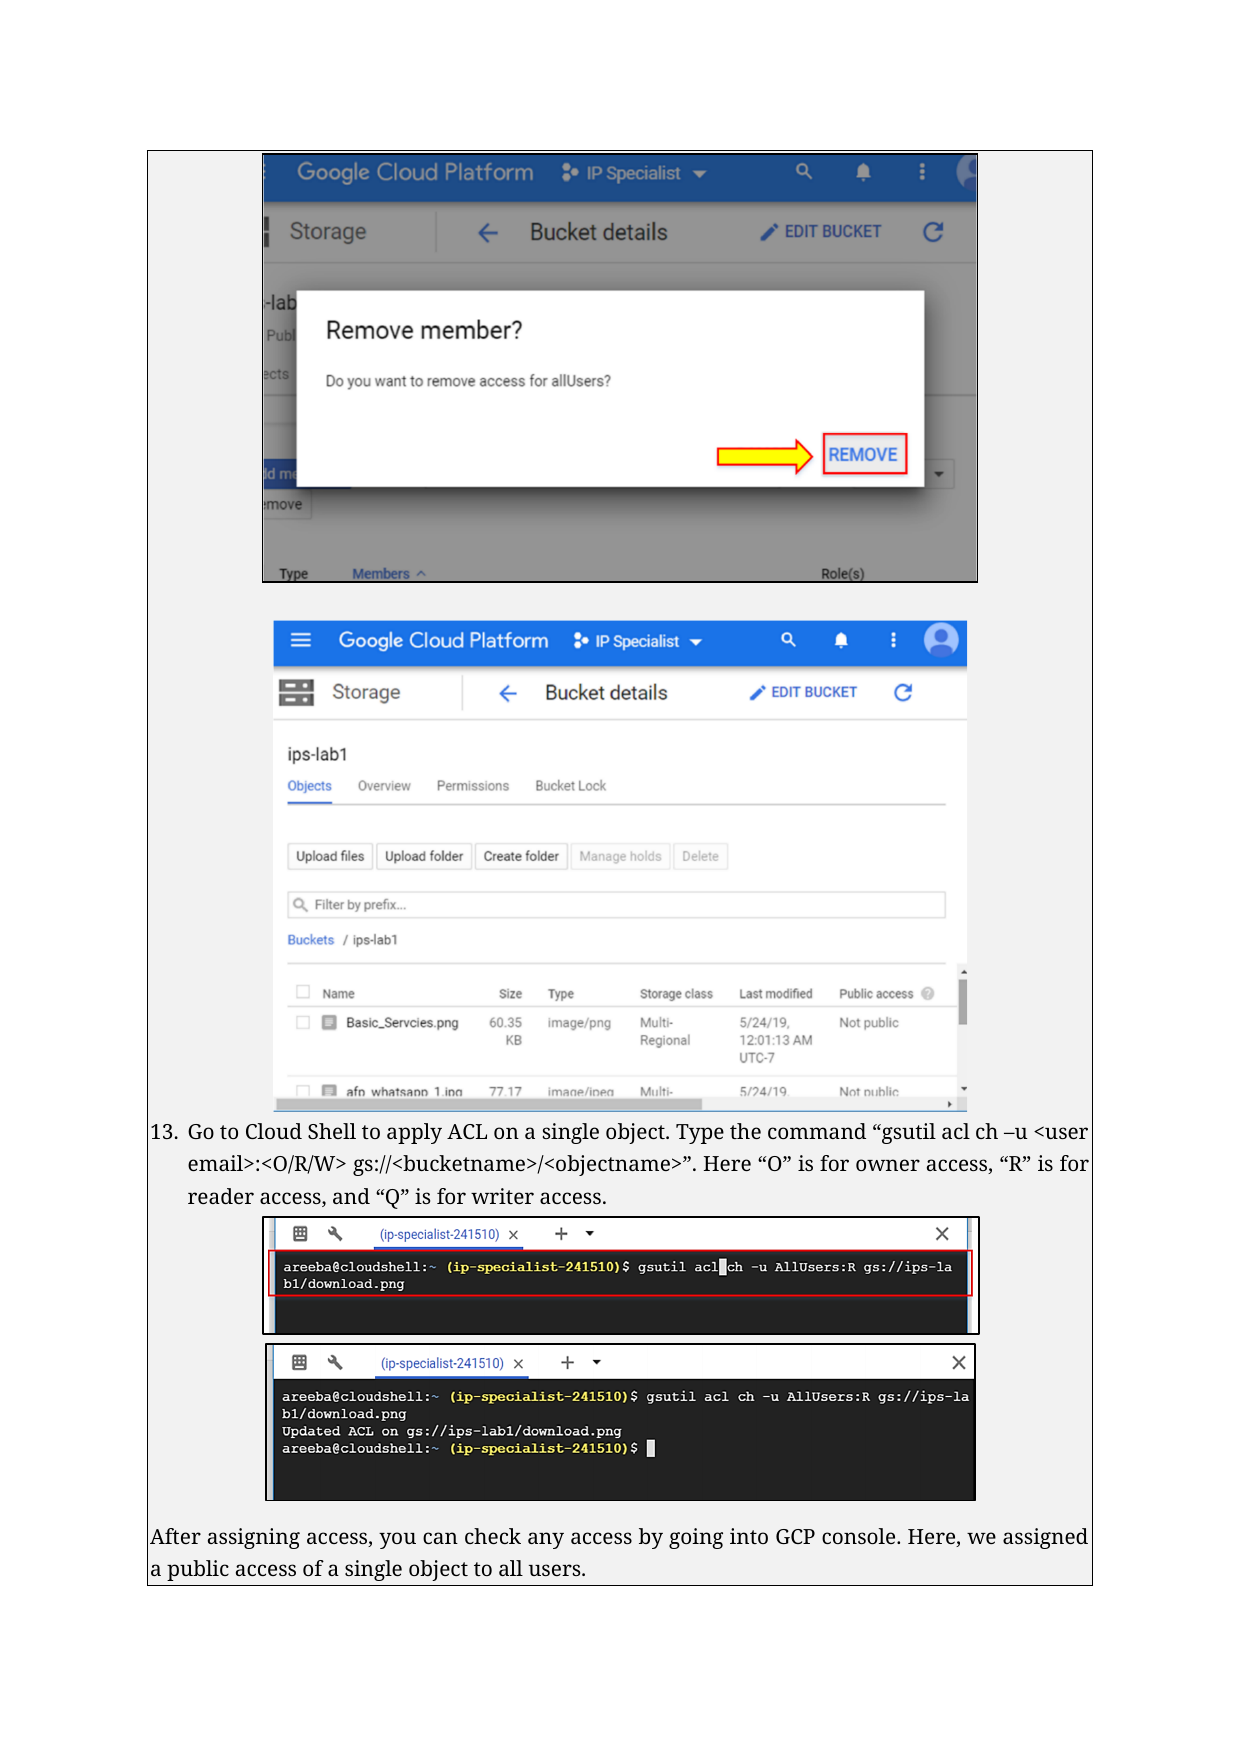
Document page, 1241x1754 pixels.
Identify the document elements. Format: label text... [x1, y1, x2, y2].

picture [264, 1218, 978, 1333]
picture [263, 155, 977, 581]
picture [273, 620, 968, 1112]
text After assigning access, you can check any access by going into GCP console. Here, we assigned a public access of a single object to all users. [148, 1519, 1092, 1585]
list Go to Cloud Shell to apply ACL on a single object. Type the command “gsutil acl ch –u <user email>:<O/R/W> gs://<bucketname>/<objectname>”. Here “O” is for owner access, “R” is for reader access, and “Q” is for writer access. [148, 1114, 1092, 1211]
picture [267, 1345, 974, 1500]
